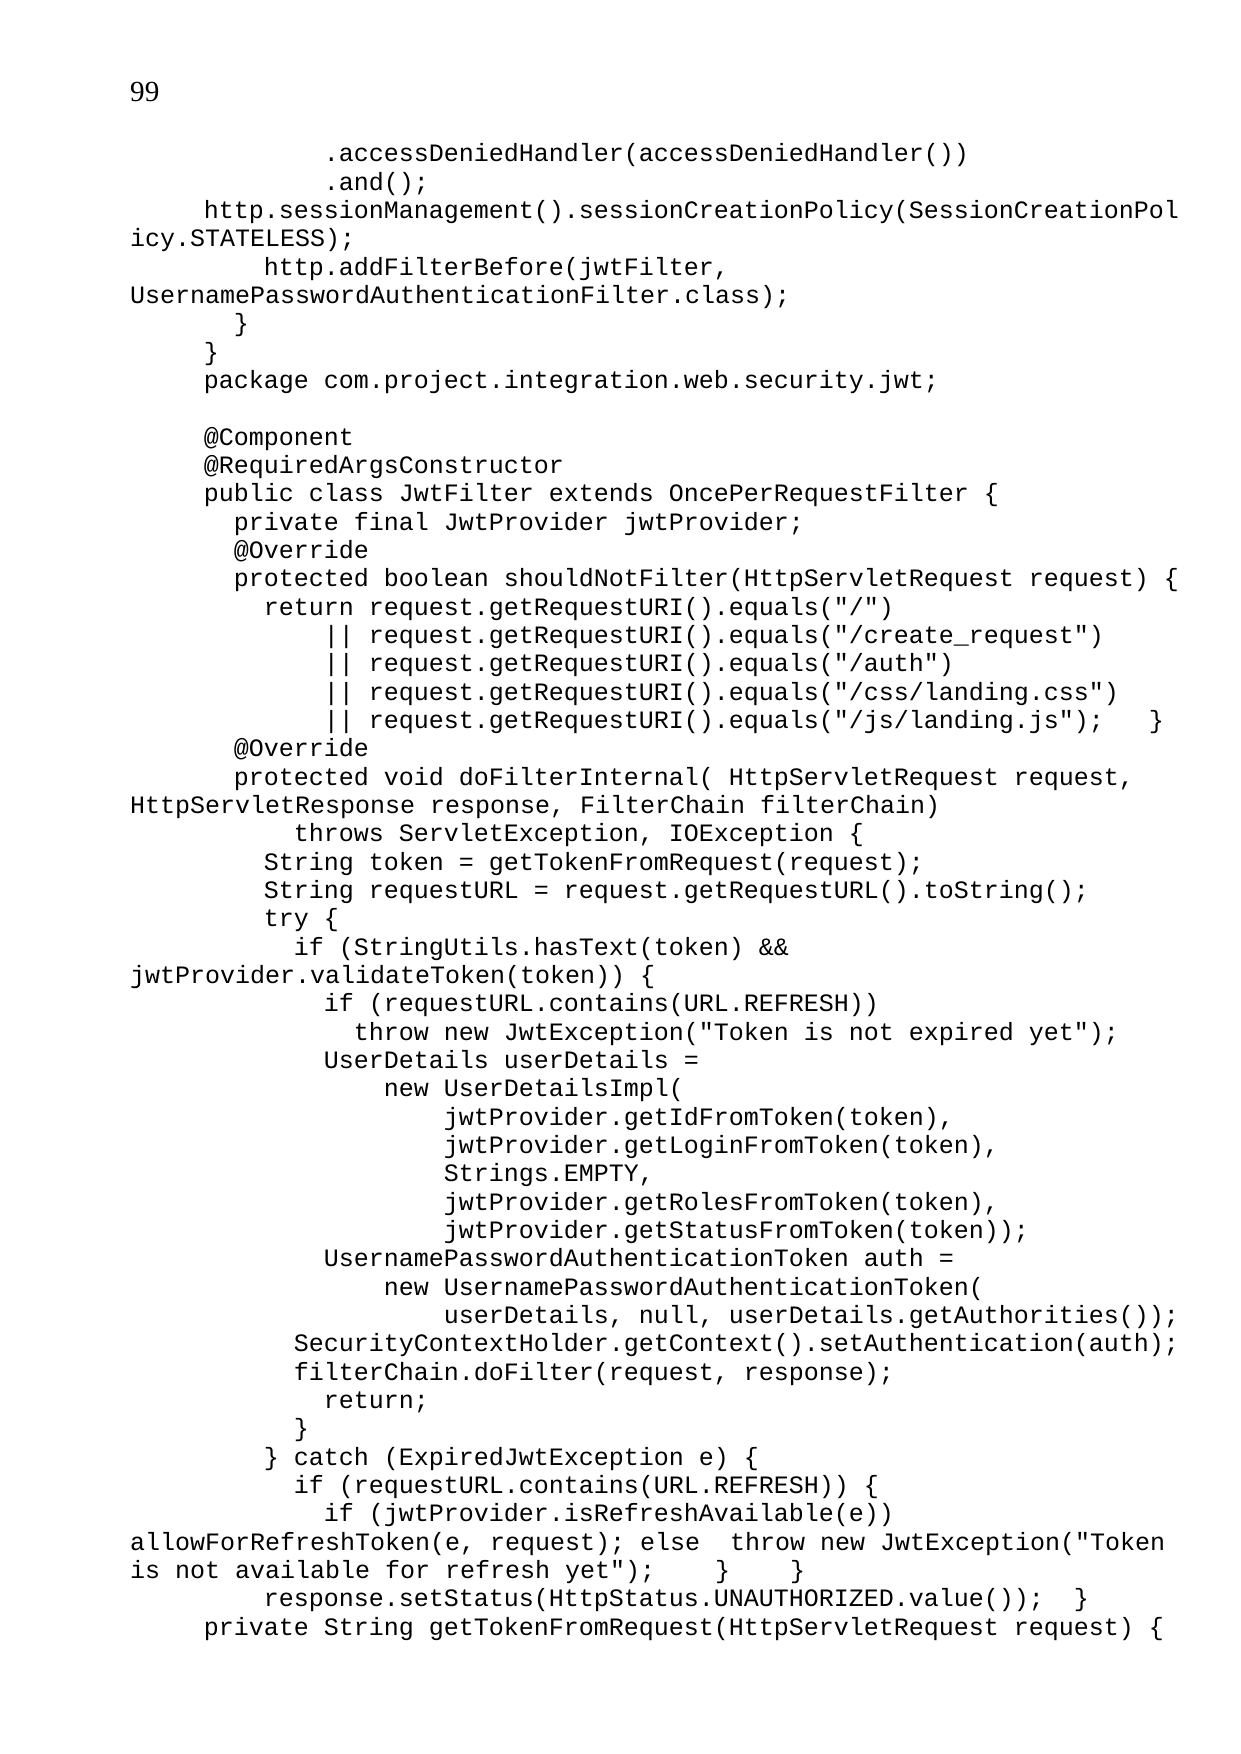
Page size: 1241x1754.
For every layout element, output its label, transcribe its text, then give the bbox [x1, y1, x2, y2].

text } [130, 311, 1187, 339]
text jwtProvider.getIdFromToken(token), [130, 1104, 1187, 1133]
text } catch (ExpiredJwtException e) { [130, 1444, 1187, 1473]
text throws ServletException, IOException { [130, 821, 1187, 849]
text new UserDetailsImpl( [130, 1076, 1187, 1104]
text if (requestURL.contains(URL.REFRESH)) { [130, 1473, 1187, 1501]
text } [130, 1416, 1187, 1444]
text filterChain.doFilter(request, response); [130, 1359, 1187, 1388]
text jwtProvider.getRolesFromToken(token), [130, 1189, 1187, 1218]
text SecurityContextHolder.getContext().setAuthentication(auth); [130, 1331, 1187, 1359]
text throw new JwtException("Token is not expired yet"); [130, 1019, 1187, 1048]
text UserDetails userDetails = [130, 1048, 1187, 1076]
text || request.getRequestURI().equals("/css/landing.css") [130, 679, 1187, 708]
text return; [130, 1388, 1187, 1416]
text .accessDeniedHandler(accessDeniedHandler()) [130, 141, 1187, 169]
text jwtProvider.getStatusFromToken(token)); [130, 1218, 1187, 1246]
text if (StringUtils.hasText(token) && jwtProvider.validateToken(token)) { [130, 934, 1187, 991]
text || request.getRequestURI().equals("/create_request") [130, 623, 1187, 651]
text || request.getRequestURI().equals("/auth") [130, 651, 1187, 679]
text @RequiredArgsConstructor [130, 453, 1187, 481]
text protected void doFilterInternal( HttpServletRequest request, HttpServletResponse response, FilterChain filterChain) [130, 764, 1187, 821]
text if (requestURL.contains(URL.REFRESH)) [130, 991, 1187, 1019]
text public class JwtFilter extends OncePerRequestFilter { [130, 481, 1187, 509]
text .and(); [130, 169, 1187, 198]
text private String getTokenFromRequest(HttpServletRequest request) { [130, 1614, 1187, 1643]
text @Override [130, 736, 1187, 764]
text @Component [130, 424, 1187, 453]
text jwtProvider.getLoginFromToken(token), [130, 1133, 1187, 1161]
text || request.getRequestURI().equals("/js/landing.js"); } [130, 708, 1187, 736]
text package com.project.integration.web.security.jwt; [130, 368, 1187, 396]
text } [130, 339, 1187, 368]
text http.sessionManagement().sessionCreationPolicy(SessionCreationPolicy.STATELESS); [130, 198, 1187, 254]
text String requestURL = request.getRequestURL().toString(); [130, 878, 1187, 906]
text userDetails, null, userDetails.getAuthorities()); [130, 1303, 1187, 1331]
text return request.getRequestURI().equals("/") [130, 594, 1187, 623]
text try { [130, 906, 1187, 934]
text Strings.EMPTY, [130, 1161, 1187, 1189]
text if (jwtProvider.isRefreshAvailable(e)) allowForRefreshToken(e, request); else throw new JwtException("Token is not available for refresh yet"); } } [130, 1501, 1187, 1586]
text new UsernamePasswordAuthenticationToken( [130, 1274, 1187, 1303]
text response.setStatus(HttpStatus.UNAUTHORIZED.value()); } [130, 1586, 1187, 1614]
text @Override [130, 538, 1187, 566]
text String token = getTokenFromRequest(request); [130, 849, 1187, 878]
text protected boolean shouldNotFilter(HttpServletRequest request) { [130, 566, 1187, 594]
text private final JwtProvider jwtProvider; [130, 509, 1187, 538]
text UsernamePasswordAuthenticationToken auth = [130, 1246, 1187, 1274]
text http.addFilterBefore(jwtFilter, UsernamePasswordAuthenticationFilter.class); [130, 254, 1187, 311]
